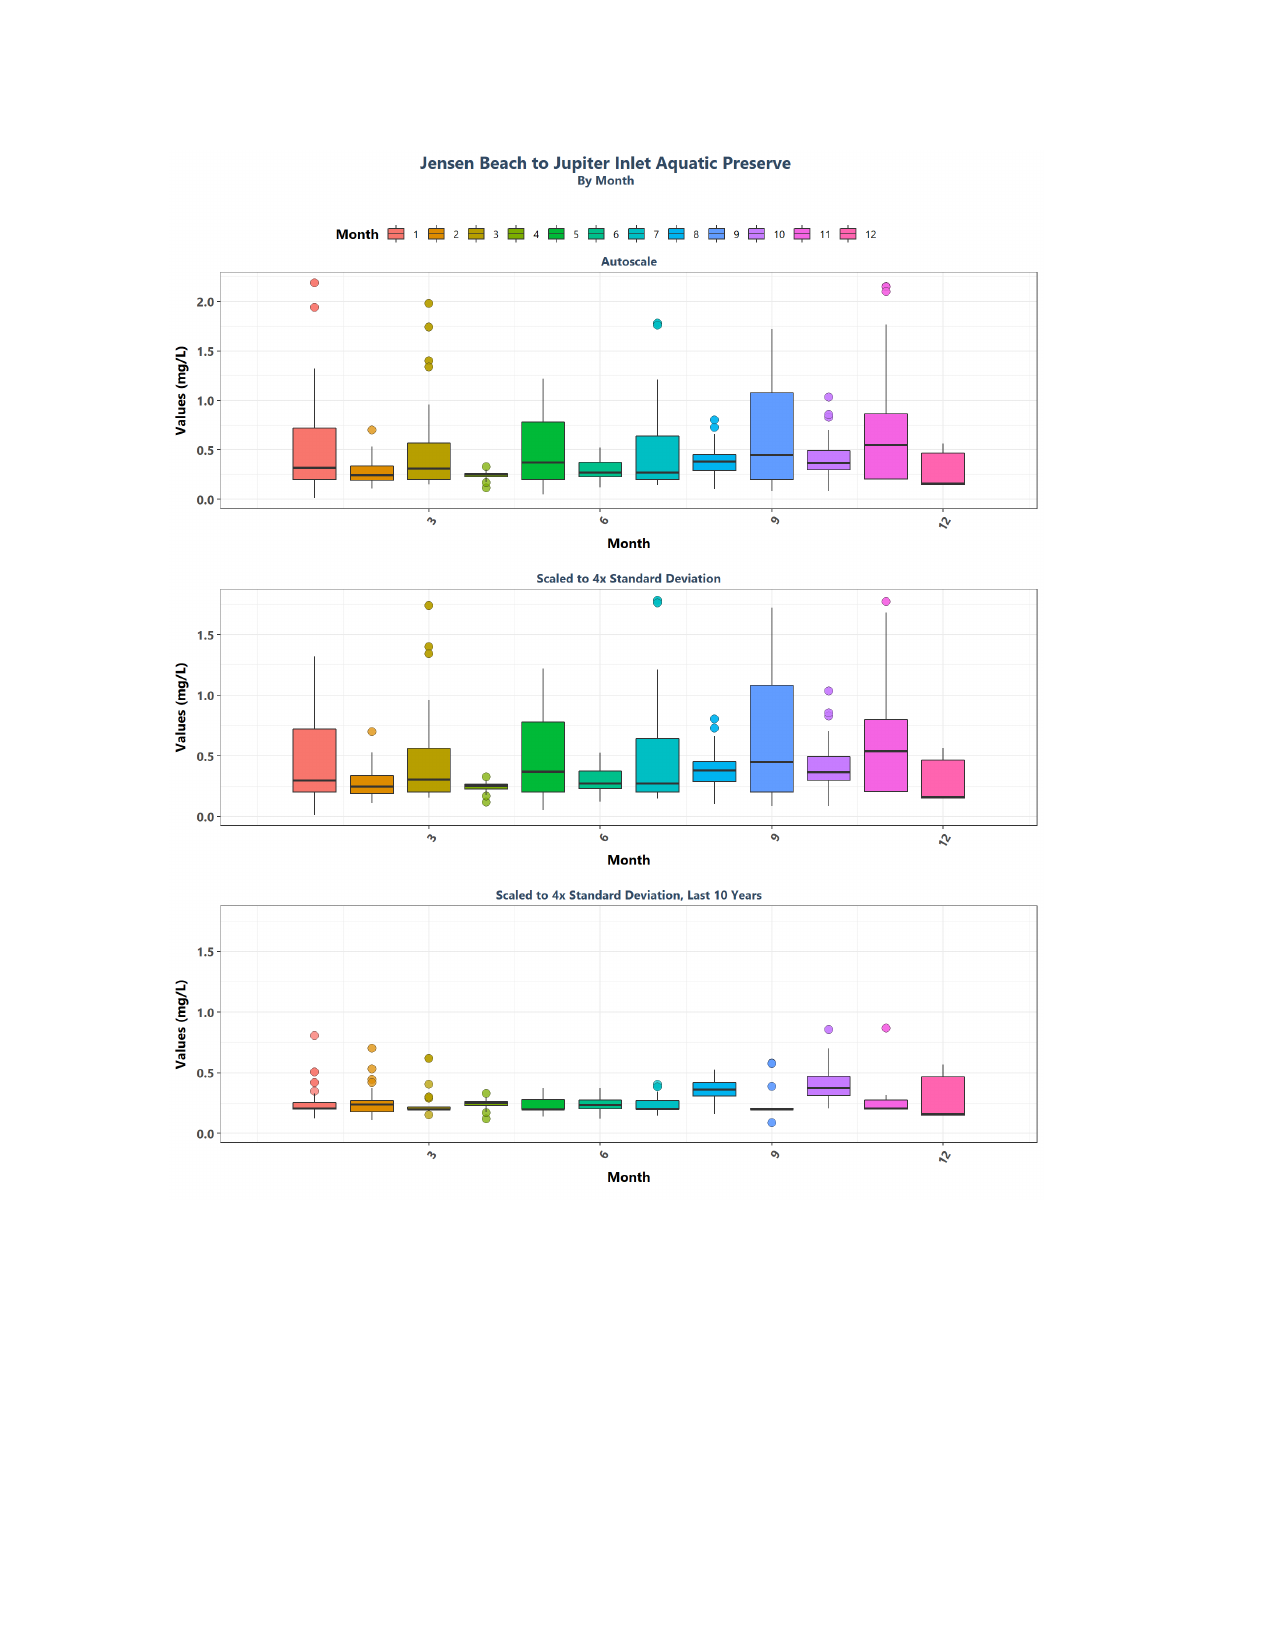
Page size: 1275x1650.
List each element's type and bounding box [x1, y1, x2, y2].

picture [168, 150, 1044, 1200]
